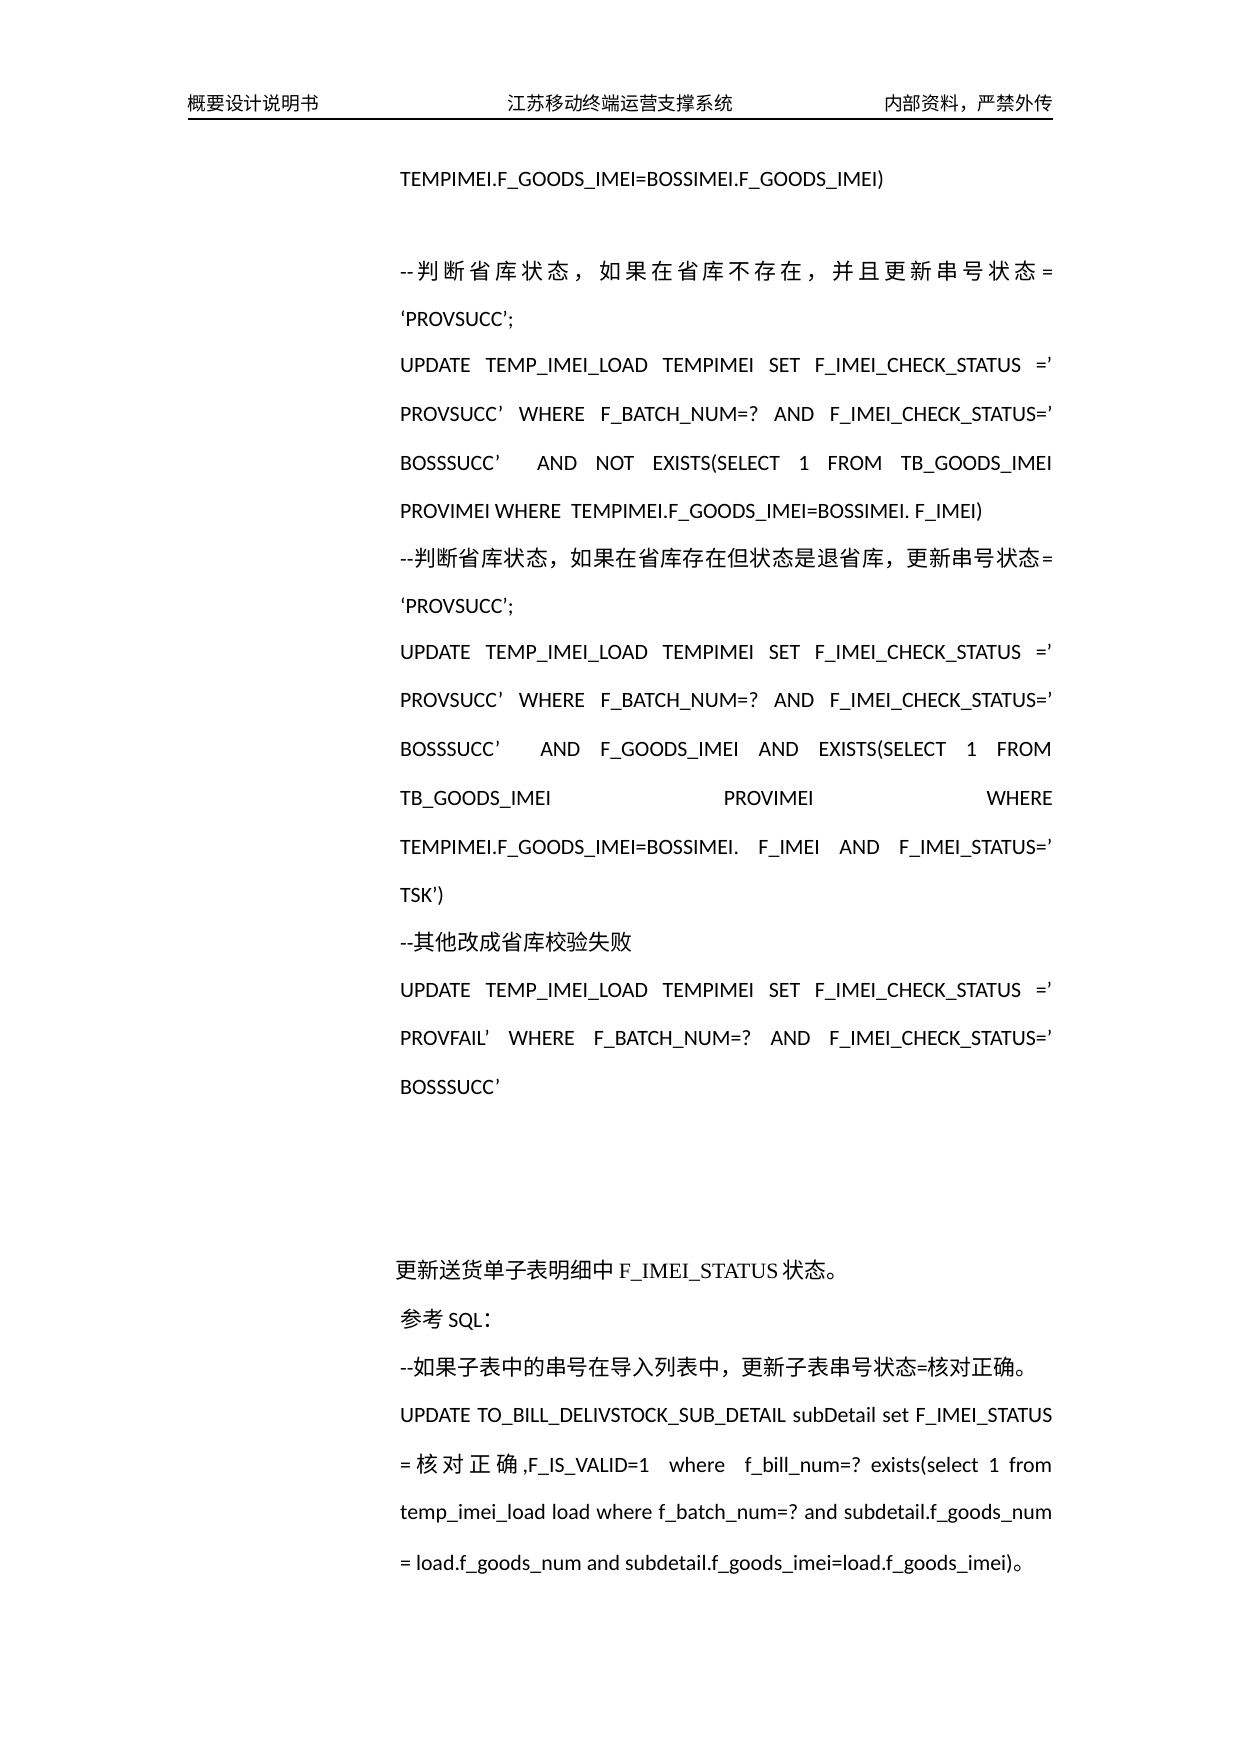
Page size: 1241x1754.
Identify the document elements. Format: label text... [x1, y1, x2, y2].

list --如果子表中的串号在导入列表中，更新子表串号状态=核对正确。 [400, 1349, 1053, 1382]
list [400, 162, 1053, 194]
list UPDATE TEMP_IMEI_LOAD TEMPIMEI SET F_IMEI_CHECK_STATUS =’ PROVFAIL’ WHERE F_BATCH_NUM=? AND F_IMEI_CHECK_STATUS=’ BOSSSUCC’ [400, 973, 1053, 1103]
list 参考SQL： [400, 1301, 1053, 1334]
list --其他改成省库校验失败 [400, 924, 1053, 957]
list UPDATE TEMP_IMEI_LOAD TEMPIMEI SET F_IMEI_CHECK_STATUS =’ PROVSUCC’ WHERE F_BATCH_NUM=? AND F_IMEI_CHECK_STATUS=’ BOSSSUCC’ AND F_GOODS_IMEI AND EXISTS(SELECT 1 FROM TB_GOODS_IMEI PROVIMEI WHERE TEMPIMEI.F_GOODS_IMEI=BOSSIMEI. F_IMEI AND F_IMEI_STATUS=’ TSK’) [400, 635, 1053, 911]
text 更新送货单子表明细中F_IMEI_STATUS状态。 [362, 1253, 1053, 1285]
list --判断省库状态，如果在省库存在但状态是退省库，更新串号状态= ‘PROVSUCC’; [400, 540, 1053, 622]
list UPDATE TO_BILL_DELIVSTOCK_SUB_DETAIL subDetail set F_IMEI_STATUS =核对正确,F_IS_VALID=1 where f_bill_num=? exists(select 1 from temp_imei_load load where f_batch_num=? and subdetail.f_goods_num = load.f_goods_num and subdetail.f_goods_imei=load.f_goods_imei)。 [400, 1398, 1053, 1577]
list --判断省库状态，如果在省库不存在，并且更新串号状态= ‘PROVSUCC’; [400, 254, 1053, 335]
list UPDATE TEMP_IMEI_LOAD TEMPIMEI SET F_IMEI_CHECK_STATUS =’ PROVSUCC’ WHERE F_BATCH_NUM=? AND F_IMEI_CHECK_STATUS=’ BOSSSUCC’ AND NOT EXISTS(SELECT 1 FROM TB_GOODS_IMEI PROVIMEI WHERE TEMPIMEI.F_GOODS_IMEI=BOSSIMEI. F_IMEI) [400, 348, 1053, 527]
